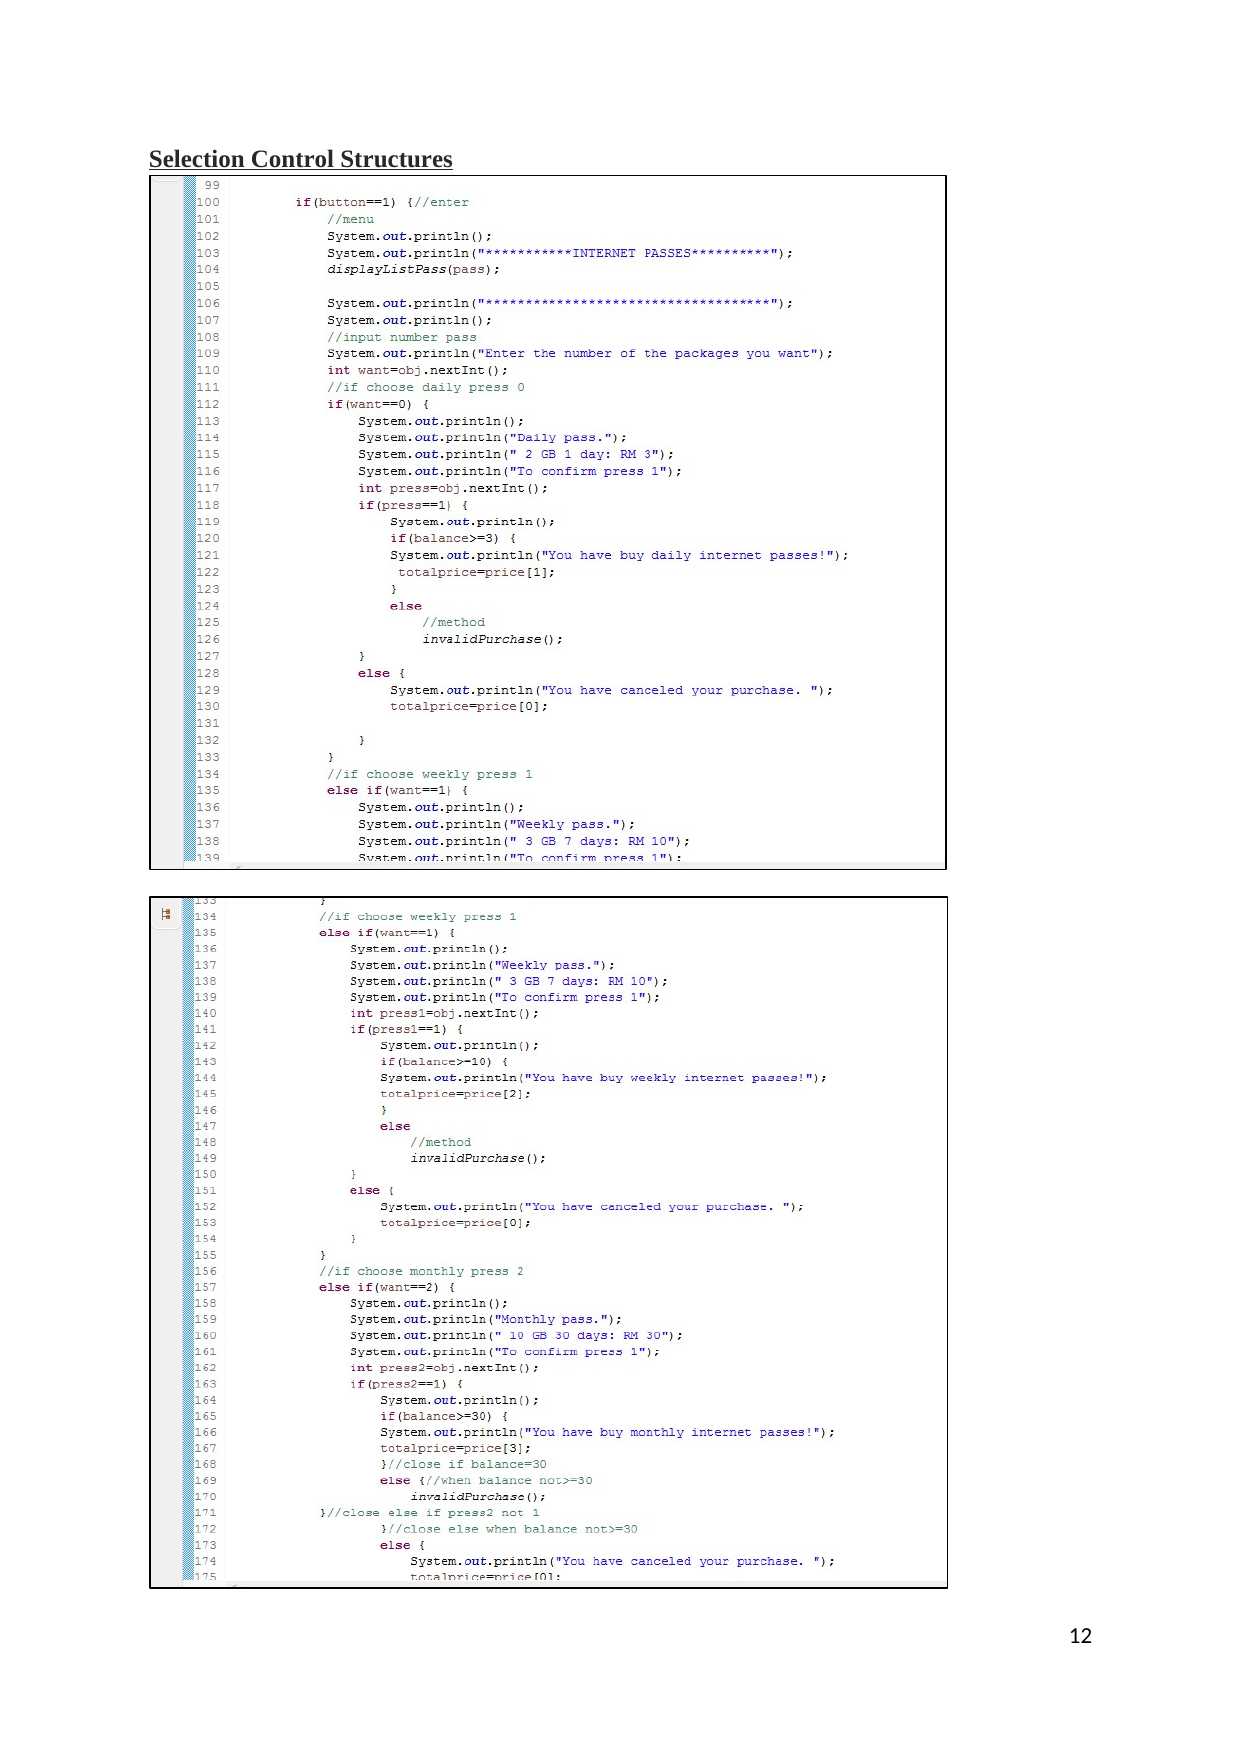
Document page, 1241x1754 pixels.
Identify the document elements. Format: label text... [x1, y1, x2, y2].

picture [151, 176, 945, 869]
subtitle Selection Control Structures [149, 144, 1092, 172]
picture [151, 898, 947, 1587]
